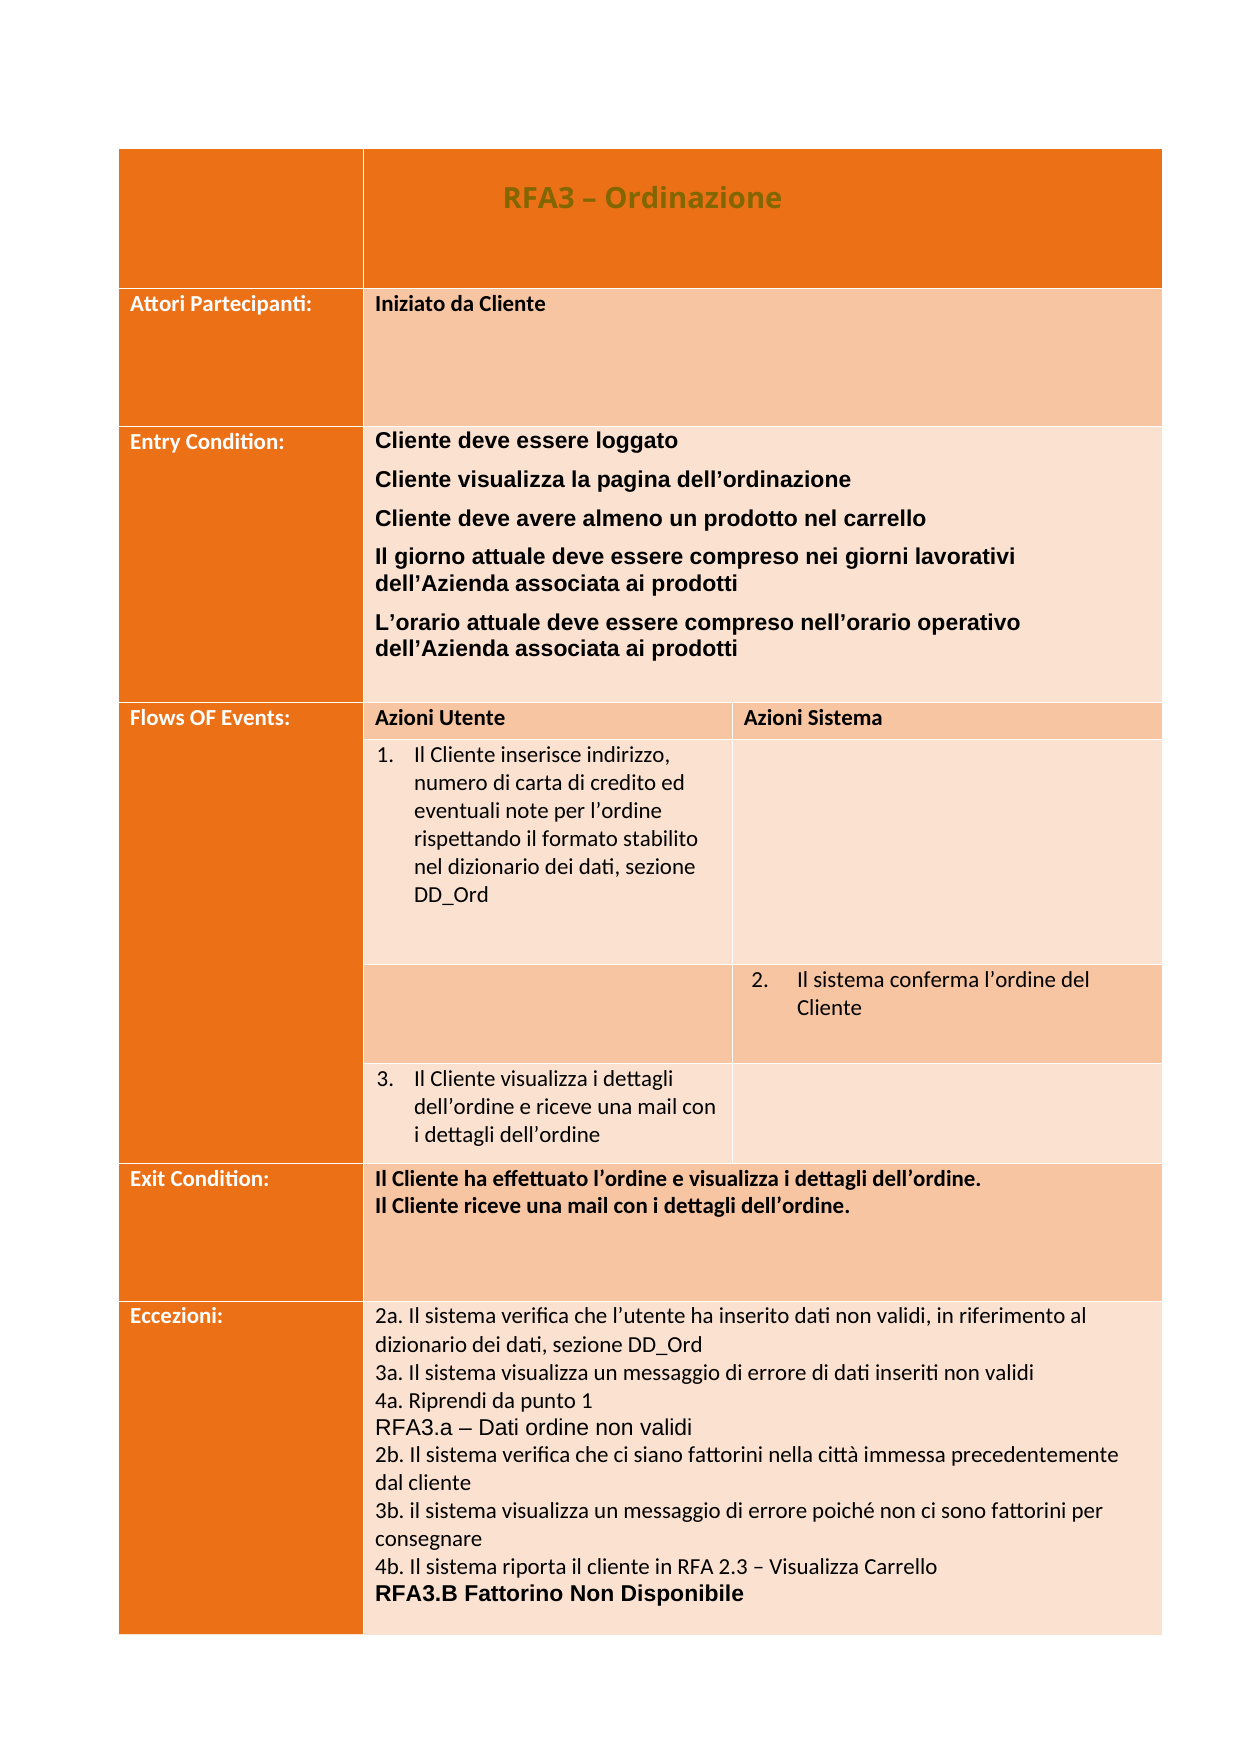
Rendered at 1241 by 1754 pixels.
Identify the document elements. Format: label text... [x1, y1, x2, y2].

table_cell Il Cliente inserisce indirizzo, numero di carta di credito ed eventuali note per l’ordine rispettando il formato stabilito nel dizionario dei dati, sezione DD_Ord [364, 740, 732, 964]
table_cell [364, 965, 732, 1063]
table_cell Eccezioni: [119, 1302, 363, 1634]
table_cell Entry Condition: [119, 427, 363, 702]
table_cell Iniziato da Cliente [364, 289, 1162, 426]
table_cell 2a. Il sistema verifica che l’utente ha inserito dati non validi, in riferimento al dizionario dei dati, sezione DD_Ord 3a. Il sistema visualizza un messaggio di errore di dati inseriti non validi 4a. Riprendi da punto 1 RFA3.a – Dati ordine non validi 2b. Il sistema verifica che ci siano fattorini nella città immessa precedentemente dal cliente 3b. il sistema visualizza un messaggio di errore poiché non ci sono fattorini per consegnare 4b. Il sistema riporta il cliente in RFA 2.3 – Visualizza Carrello RFA3.B Fattorino Non Disponibile [364, 1302, 1162, 1634]
table_cell Azioni Sistema [733, 703, 1162, 739]
table_header [119, 149, 363, 288]
table_cell Exit Condition: [119, 1164, 363, 1301]
table_cell Attori Partecipanti: [119, 289, 363, 426]
table_cell Cliente deve essere loggato Cliente visualizza la pagina dell’ordinazione Cliente deve avere almeno un prodotto nel carrello Il giorno attuale deve essere compreso nei giorni lavorativi dell’Azienda associata ai prodotti L’orario attuale deve essere compreso nell’orario operativo dell’Azienda associata ai prodotti [364, 427, 1162, 702]
table_cell Il sistema conferma l’ordine del Cliente [733, 965, 1162, 1063]
table_cell Flows OF Events: [119, 703, 363, 1163]
table_cell Azioni Utente [364, 703, 732, 739]
table_cell [733, 740, 1162, 964]
table_header RFA3 – Ordinazione [364, 149, 1162, 288]
table_cell Il Cliente ha effettuato l’ordine e visualizza i dettagli dell’ordine. Il Cliente riceve una mail con i dettagli dell’ordine. [364, 1164, 1162, 1301]
table_cell Il Cliente visualizza i dettagli dell’ordine e riceve una mail con i dettagli dell’ordine [364, 1064, 732, 1163]
table_cell [733, 1064, 1162, 1163]
